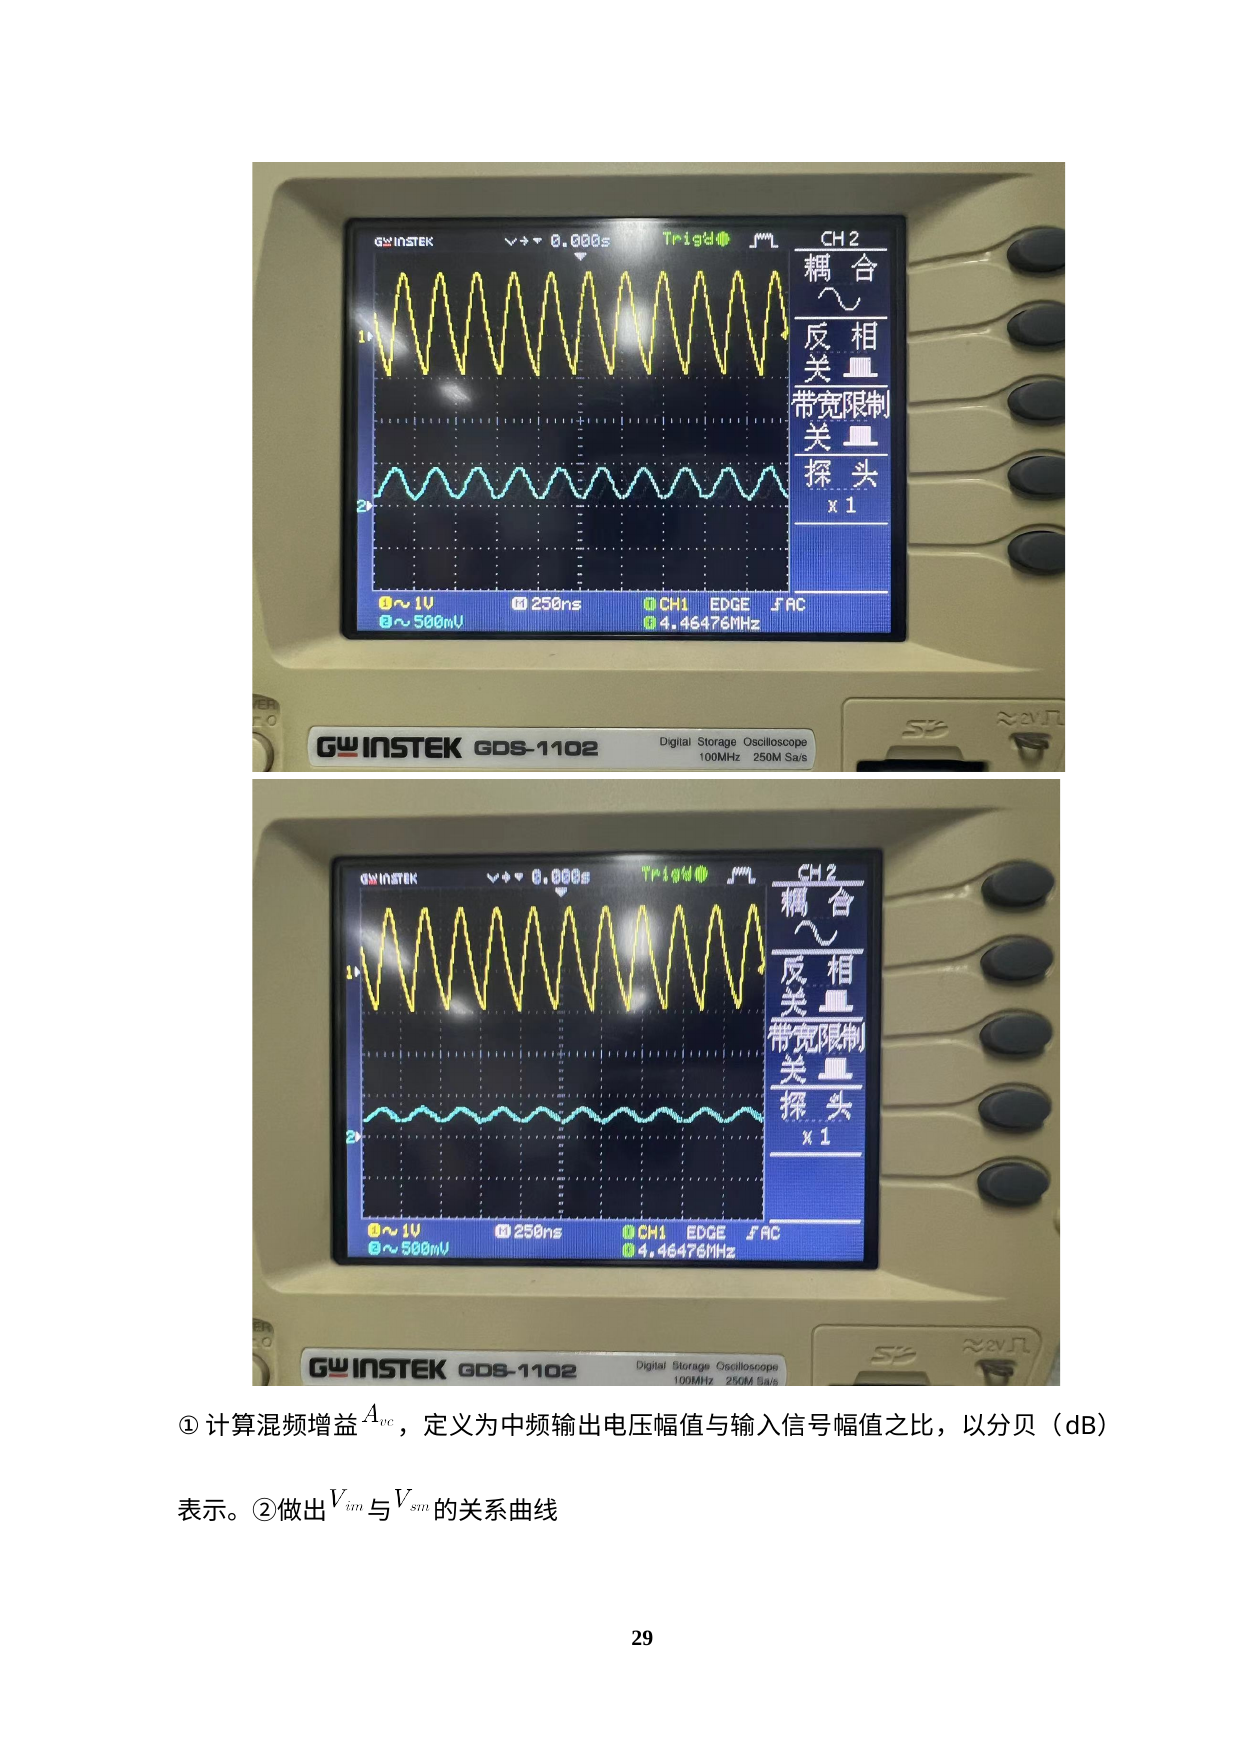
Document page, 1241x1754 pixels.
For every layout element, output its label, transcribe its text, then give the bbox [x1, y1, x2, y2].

picture [252, 162, 1066, 772]
text ①计算混频增益，定义为中频输出电压幅值与输入信号幅值之比，以分贝（dB）表示。②做出与的关系曲线 [177, 1397, 1122, 1546]
picture [252, 779, 1061, 1386]
